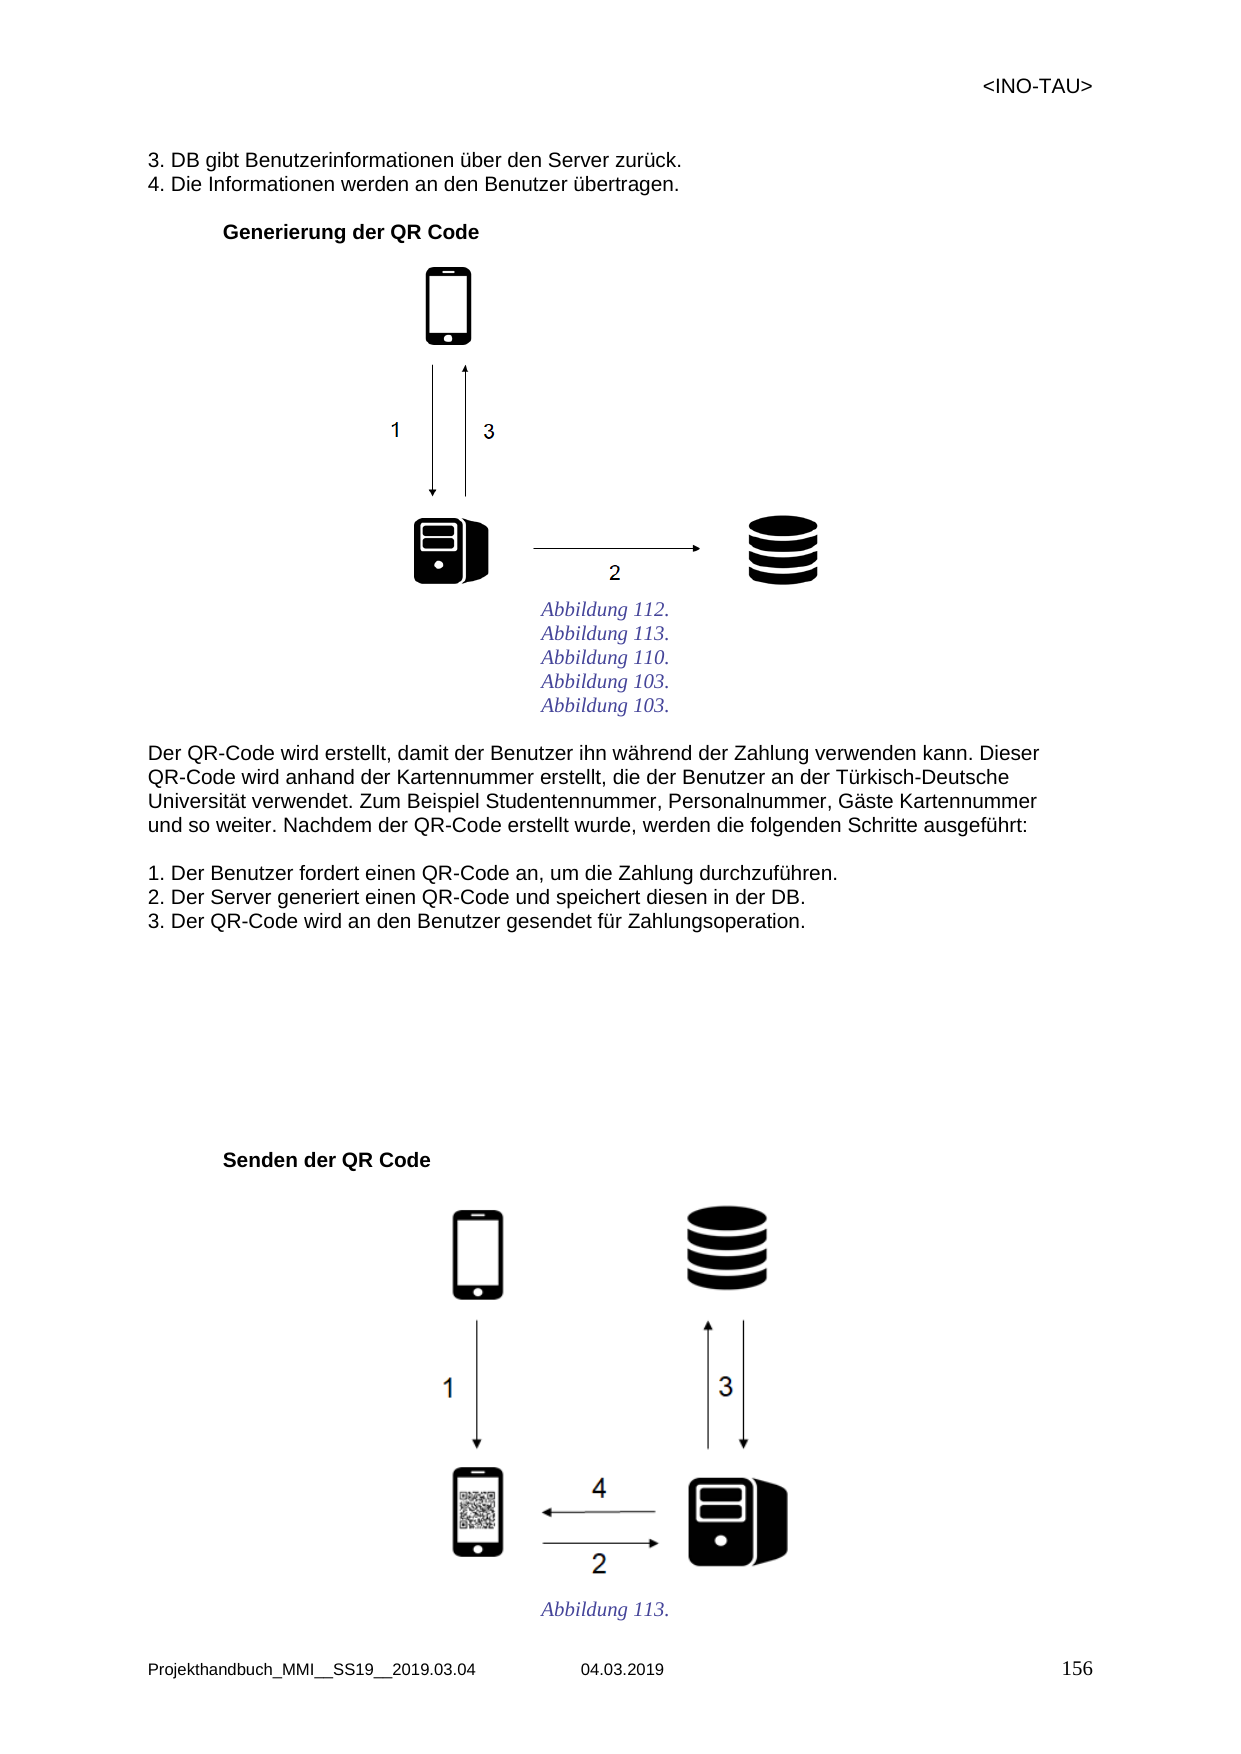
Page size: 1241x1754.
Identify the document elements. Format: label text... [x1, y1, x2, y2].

text 3. Der QR-Code wird an den Benutzer gesendet für Zahlungsoperation. [148, 909, 1063, 933]
text Abbildung 103. [148, 669, 1063, 693]
text Abbildung 113. [148, 621, 1063, 645]
text Der QR-Code wird erstellt, damit der Benutzer ihn während der Zahlung verwenden kann. Dieser QR-Code wird anhand der Kartennummer erstellt, die der Benutzer an der Türkisch-Deutsche Universität verwendet. Zum Beispiel Studentennummer, Personalnummer, Gäste Kartennummer und so weiter. Nachdem der QR-Code erstellt wurde, werden die folgenden Schritte ausgeführt: [148, 741, 1063, 837]
text Abbildung 110. [148, 645, 1063, 669]
picture [376, 267, 835, 597]
text Senden der QR Code [223, 1148, 1063, 1172]
text Generierung der QR Code [223, 219, 1063, 243]
text 4. Die Informationen werden an den Benutzer übertragen. [148, 172, 1063, 196]
text 2. Der Server generiert einen QR-Code und speichert diesen in der DB. [148, 885, 1063, 909]
text Abbildung 112. [148, 597, 1063, 621]
picture [422, 1196, 789, 1597]
text Abbildung 113. [148, 1597, 1063, 1621]
text 3. DB gibt Benutzerinformationen über den Server zurück. [148, 148, 1063, 172]
text Abbildung 103. [148, 693, 1063, 717]
text 1. Der Benutzer fordert einen QR-Code an, um die Zahlung durchzuführen. [148, 861, 1063, 885]
